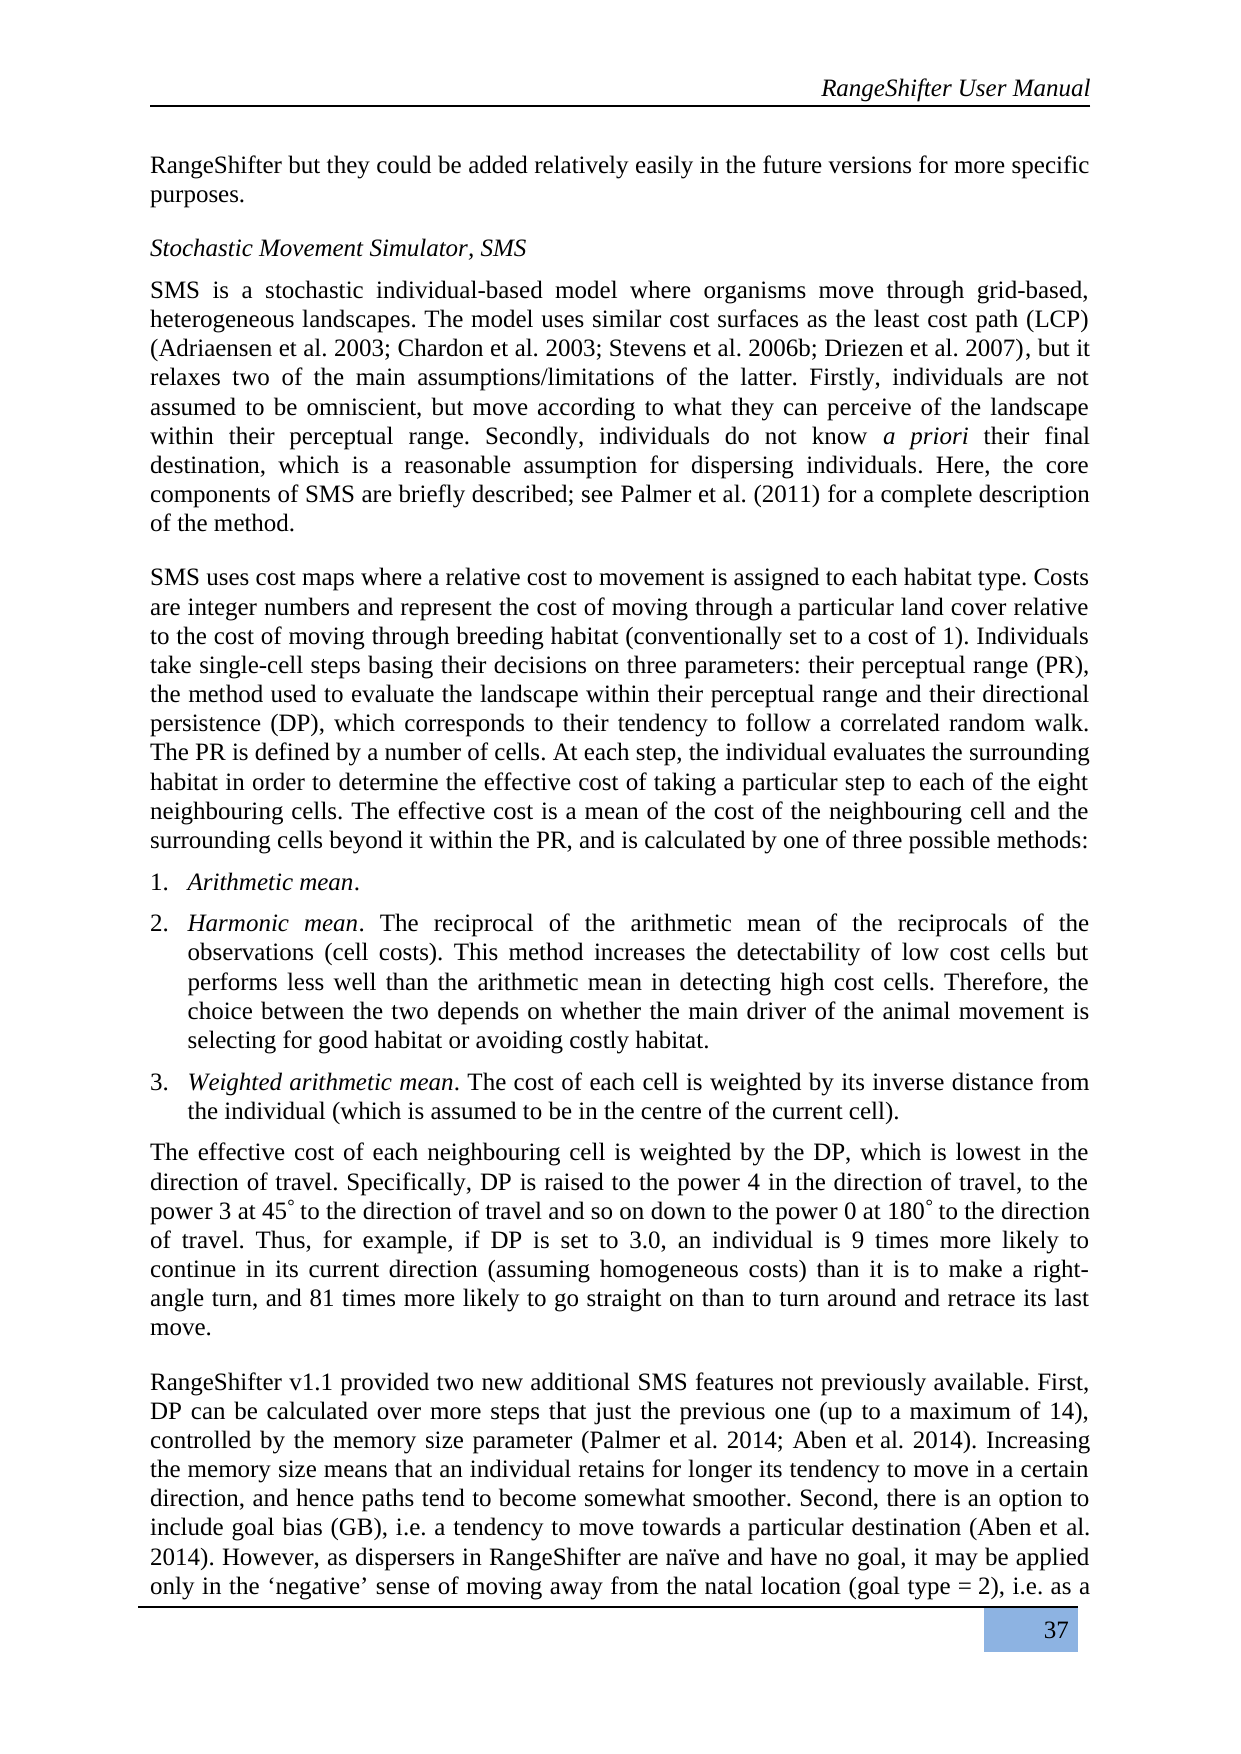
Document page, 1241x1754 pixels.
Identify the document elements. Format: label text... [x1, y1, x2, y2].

text SMS uses cost maps where a relative cost to movement is assigned to each habitat type. Costs are integer numbers and represent the cost of moving through a particular land cover relative to the cost of moving through breeding habitat (conventionally set to a cost of 1). Individuals take single-cell steps basing their decisions on three parameters: their perceptual range (PR), the method used to evaluate the landscape within their perceptual range and their directional persistence (DP), which corresponds to their tendency to follow a correlated random walk. The PR is defined by a number of cells. At each step, the individual evaluates the surrounding habitat in order to determine the effective cost of taking a particular step to each of the eight neighbouring cells. The effective cost is a mean of the cost of the neighbouring cell and the surrounding cells beyond it within the PR, and is calculated by one of three possible methods: [150, 562, 1090, 854]
text The effective cost of each neighbouring cell is weighted by the DP, which is lowest in the direction of travel. Specifically, DP is raised to the power 4 in the direction of travel, to the power 3 at 45 to the direction of travel and so on down to the power 0 at 180 to the direction of travel. Thus, for example, if DP is set to 3.0, an individual is 9 times more likely to continue in its current direction (assuming homogeneous costs) than it is to make a right-angle turn, and 81 times more likely to go straight on than to turn around and retrace its last move. [150, 1137, 1090, 1342]
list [150, 150, 1090, 208]
subtitle Stochastic Movement Simulator, SMS [150, 233, 1090, 262]
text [150, 1367, 1090, 1600]
list SMS is a stochastic individual-based model where organisms move through grid-based, heterogeneous landscapes. The model uses similar cost surfaces as the least cost path (LCP) (Adriaensen et al. 2003; Chardon et al. 2003; Stevens et al. 2006b; Driezen et al. 2007), but it relaxes two of the main assumptions/limitations of the latter. Firstly, individuals are not assumed to be omniscient, but move according to what they can perceive of the landscape within their perceptual range. Secondly, individuals do not know a priori their final destination, which is a reasonable assumption for dispersing individuals. Here, the core components of SMS are briefly described; see Palmer et al. (2011) for a complete description of the method. [150, 275, 1090, 537]
text Weighted arithmetic mean. The cost of each cell is weighted by its inverse distance from the individual (which is assumed to be in the centre of the current cell). [150, 1067, 1090, 1125]
list Arithmetic mean. [150, 867, 1090, 896]
text Harmonic mean. The reciprocal of the arithmetic mean of the reciprocals of the observations (cell costs). This method increases the detectability of low cost cells but performs less well than the arithmetic mean in detecting high cost cells. Therefore, the choice between the two depends on whether the main driver of the animal movement is selecting for good habitat or avoiding costly habitat. [150, 908, 1090, 1054]
